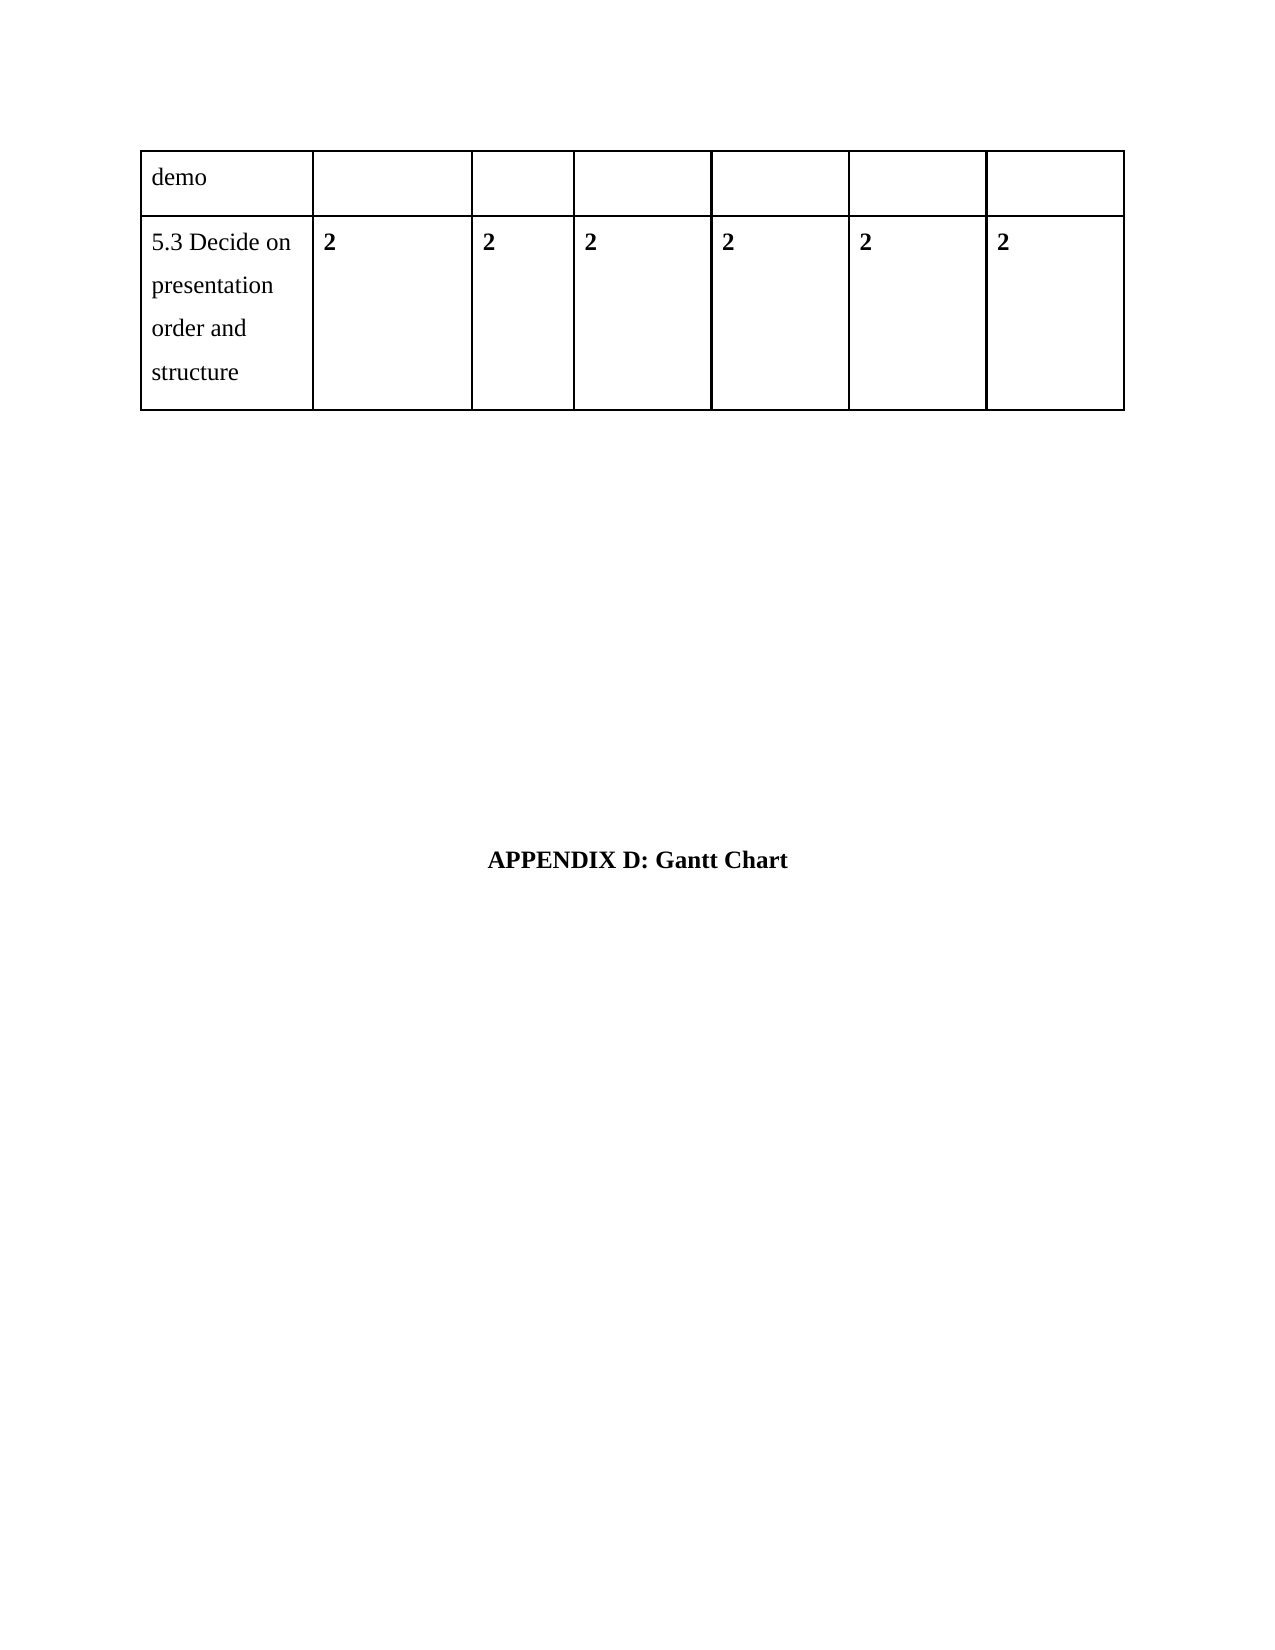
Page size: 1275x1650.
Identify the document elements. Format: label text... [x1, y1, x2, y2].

table_cell 1 [473, 152, 573, 215]
table_cell 2 [988, 217, 1123, 409]
table_cell 1 [988, 152, 1123, 215]
text APPENDIX D: Gantt Chart [150, 845, 1125, 873]
table_cell 2 [314, 217, 471, 409]
table_cell 2 [473, 217, 573, 409]
table_cell 2 [713, 217, 848, 409]
table_cell 1 [713, 152, 848, 215]
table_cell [142, 152, 312, 215]
table_cell 2 [850, 152, 985, 215]
table_cell 2 [314, 152, 471, 215]
table_cell 2 [575, 152, 710, 215]
table_cell 2 [575, 217, 710, 409]
table_cell 2 [850, 217, 985, 409]
table_cell 5.3 Decide on presentation order and structure [142, 217, 312, 409]
